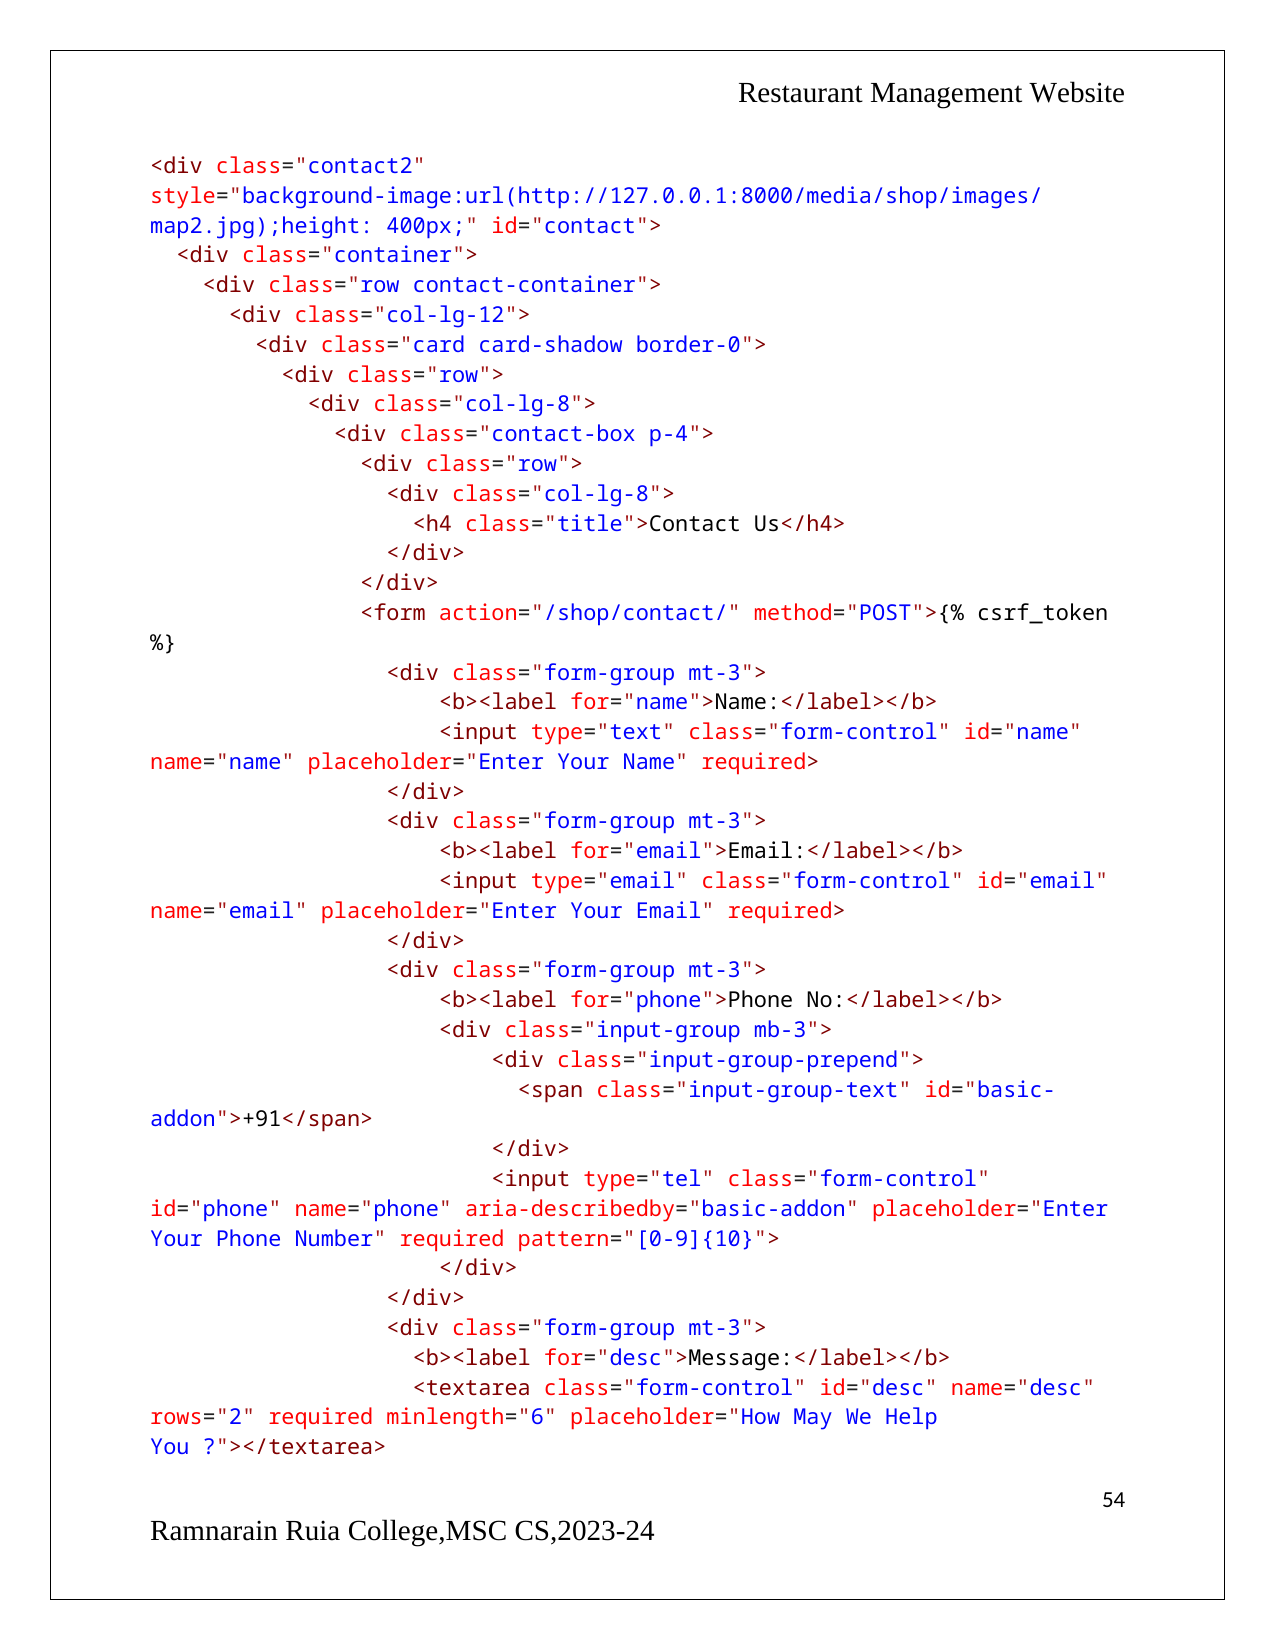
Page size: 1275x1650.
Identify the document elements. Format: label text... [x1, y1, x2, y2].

text <div class="contact2" style="background-image:url(http://127.0.0.1:8000/media/shop/images/map2.jpg);height: 400px;" id="contact"> [150, 150, 1125, 239]
text </div> [150, 924, 1125, 954]
text <textarea class="form-control" id="desc" name="desc" rows="2" required minlength="6" placeholder="How May We Help You ?"></textarea> [150, 1371, 1125, 1461]
text <form action="/shop/contact/" method="POST">{% csrf_token %} [150, 597, 1125, 656]
text </div> [150, 537, 1125, 567]
text <b><label for="phone">Phone No:</label></b> [150, 984, 1125, 1014]
text <div class="row contact-container"> [150, 269, 1125, 299]
text <div class="form-group mt-3"> [150, 656, 1125, 686]
text <b><label for="desc">Message:</label></b> [150, 1342, 1125, 1371]
text <div class="container"> [150, 239, 1125, 269]
text <input type="text" class="form-control" id="name" name="name" placeholder="Enter Your Name" required> [150, 716, 1125, 776]
text <div class="col-lg-12"> [150, 299, 1125, 329]
text <div class="form-group mt-3"> [150, 1312, 1125, 1342]
text </div> [150, 1133, 1125, 1163]
text </div> [150, 1252, 1125, 1282]
text <div class="contact-box p-4"> [150, 418, 1125, 448]
text <div class="row"> [150, 448, 1125, 478]
text <span class="input-group-text" id="basic-addon">+91</span> [150, 1073, 1125, 1133]
text <div class="row"> [150, 358, 1125, 388]
text <div class="card card-shadow border-0"> [150, 329, 1125, 358]
text <div class="col-lg-8"> [150, 388, 1125, 418]
text <h4 class="title">Contact Us</h4> [150, 507, 1125, 537]
text <input type="email" class="form-control" id="email" name="email" placeholder="Enter Your Email" required> [150, 865, 1125, 924]
text <b><label for="name">Name:</label></b> [150, 686, 1125, 716]
text <div class="input-group-prepend"> [150, 1044, 1125, 1073]
text <div class="input-group mb-3"> [150, 1014, 1125, 1044]
text <div class="form-group mt-3"> [150, 954, 1125, 984]
text <b><label for="email">Email:</label></b> [150, 835, 1125, 865]
text </div> [150, 567, 1125, 597]
text <div class="form-group mt-3"> [150, 805, 1125, 835]
text </div> [150, 776, 1125, 805]
text <div class="col-lg-8"> [150, 478, 1125, 507]
text <input type="tel" class="form-control" id="phone" name="phone" aria-describedby="basic-addon" placeholder="Enter Your Phone Number" required pattern="[0-9]{10}"> [150, 1163, 1125, 1252]
text </div> [150, 1282, 1125, 1312]
